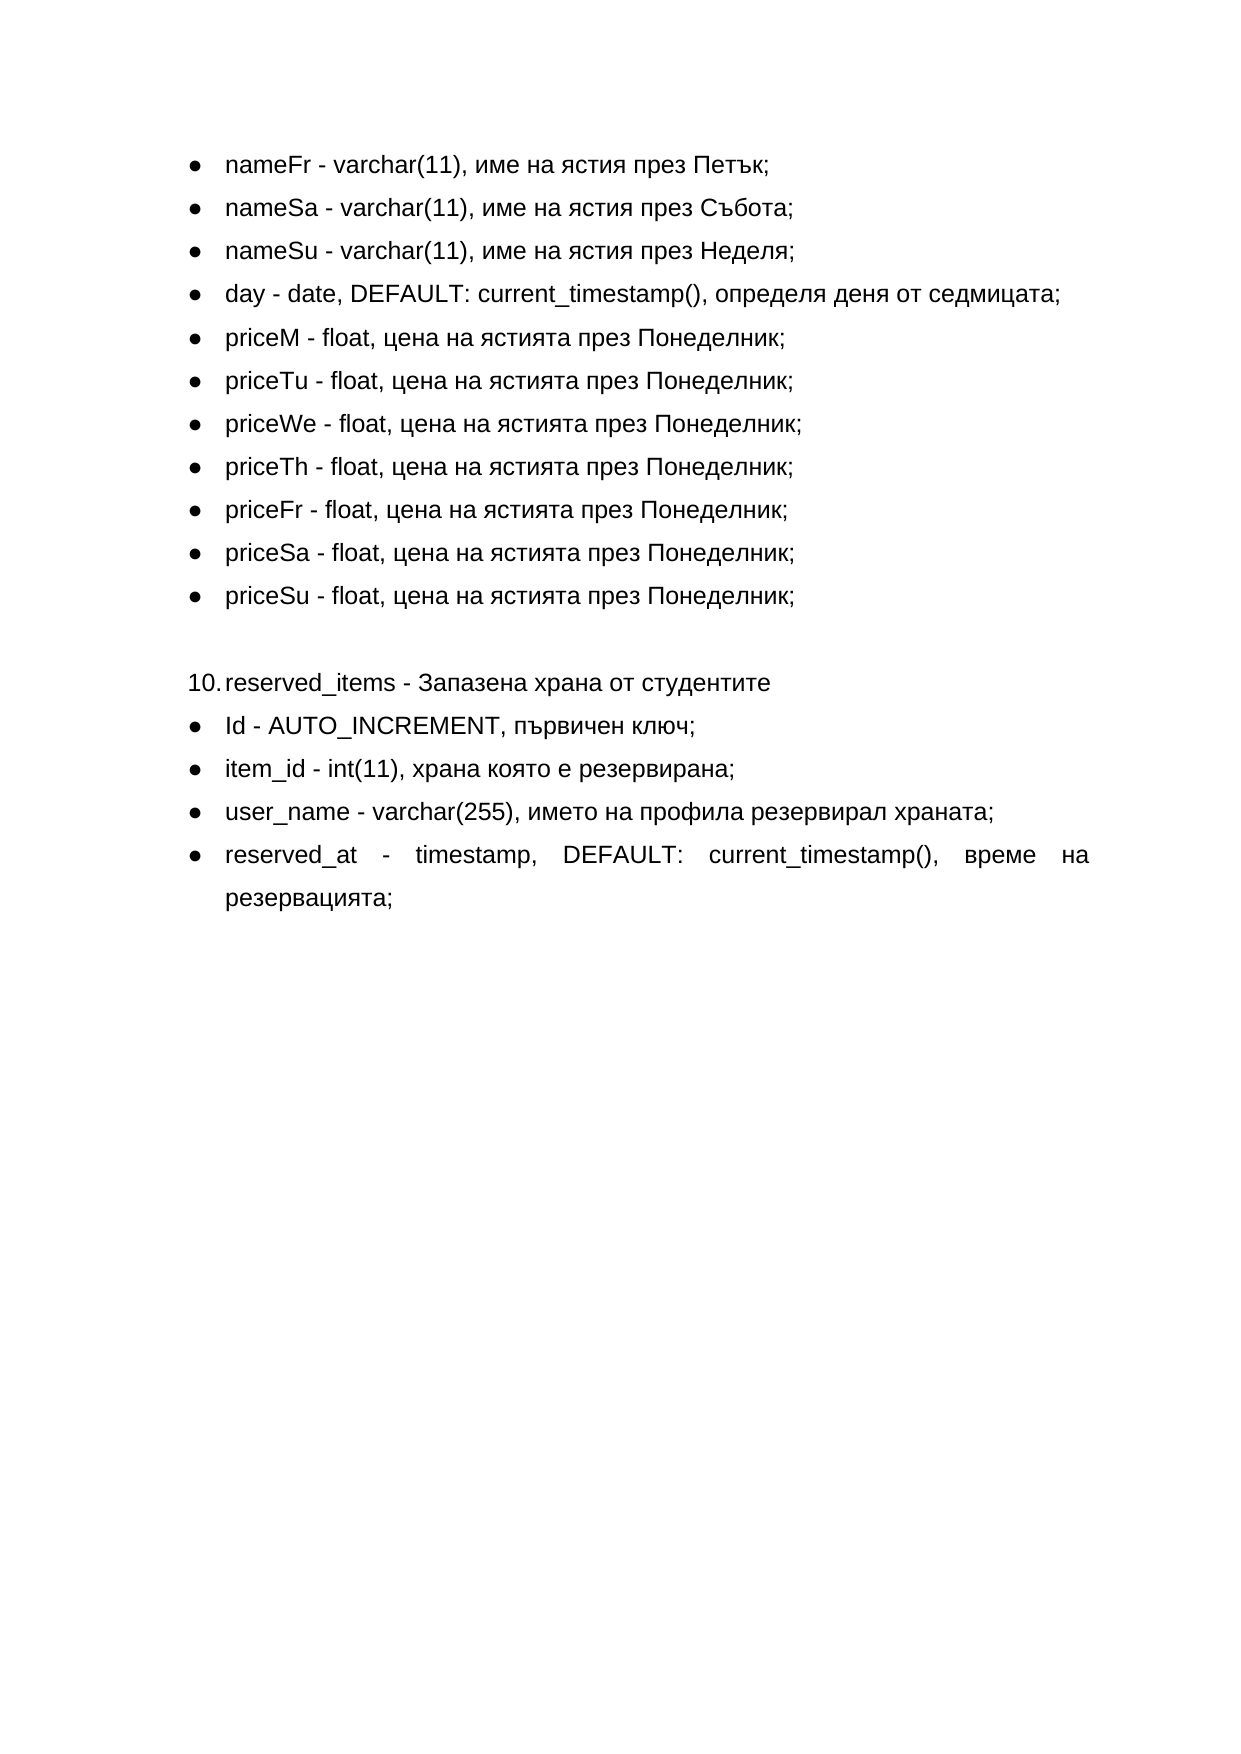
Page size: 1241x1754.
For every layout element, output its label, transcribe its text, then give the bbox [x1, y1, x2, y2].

list nameFr - varchar(11), име на ястия през Петък; [187, 150, 1090, 179]
list Id - AUTO_INCREMENT, първичен ключ; [187, 711, 1090, 739]
list priceWe - float, цена на ястията през Понеделник; [187, 409, 1090, 437]
list nameSu - varchar(11), име на ястия през Неделя; [187, 236, 1090, 265]
list priceFr - float, цена на ястията през Понеделник; [187, 495, 1090, 524]
list priceTh - float, цена на ястията през Понеделник; [187, 452, 1090, 481]
list day - date, DEFAULT: current_timestamp(), определя деня от седмицата; [187, 279, 1090, 308]
list priceM - float, цена на ястията през Понеделник; [187, 322, 1090, 351]
list reserved_at - timestamp, DEFAULT: current_timestamp(), време на резервацията; [187, 840, 1090, 912]
list priceSu - float, цена на ястията през Понеделник; [187, 581, 1090, 610]
list priceTu - float, цена на ястията през Понеделник; [187, 366, 1090, 394]
list user_name - varchar(255), името на профила резервирал храната; [187, 797, 1090, 826]
list reserved_items - Запазена храна от студентите [187, 667, 1090, 696]
list nameSa - varchar(11), име на ястия през Събота; [187, 193, 1090, 222]
list item_id - int(11), храна която е резервирана; [187, 754, 1090, 782]
list priceSa - float, цена на ястията през Понеделник; [187, 538, 1090, 567]
